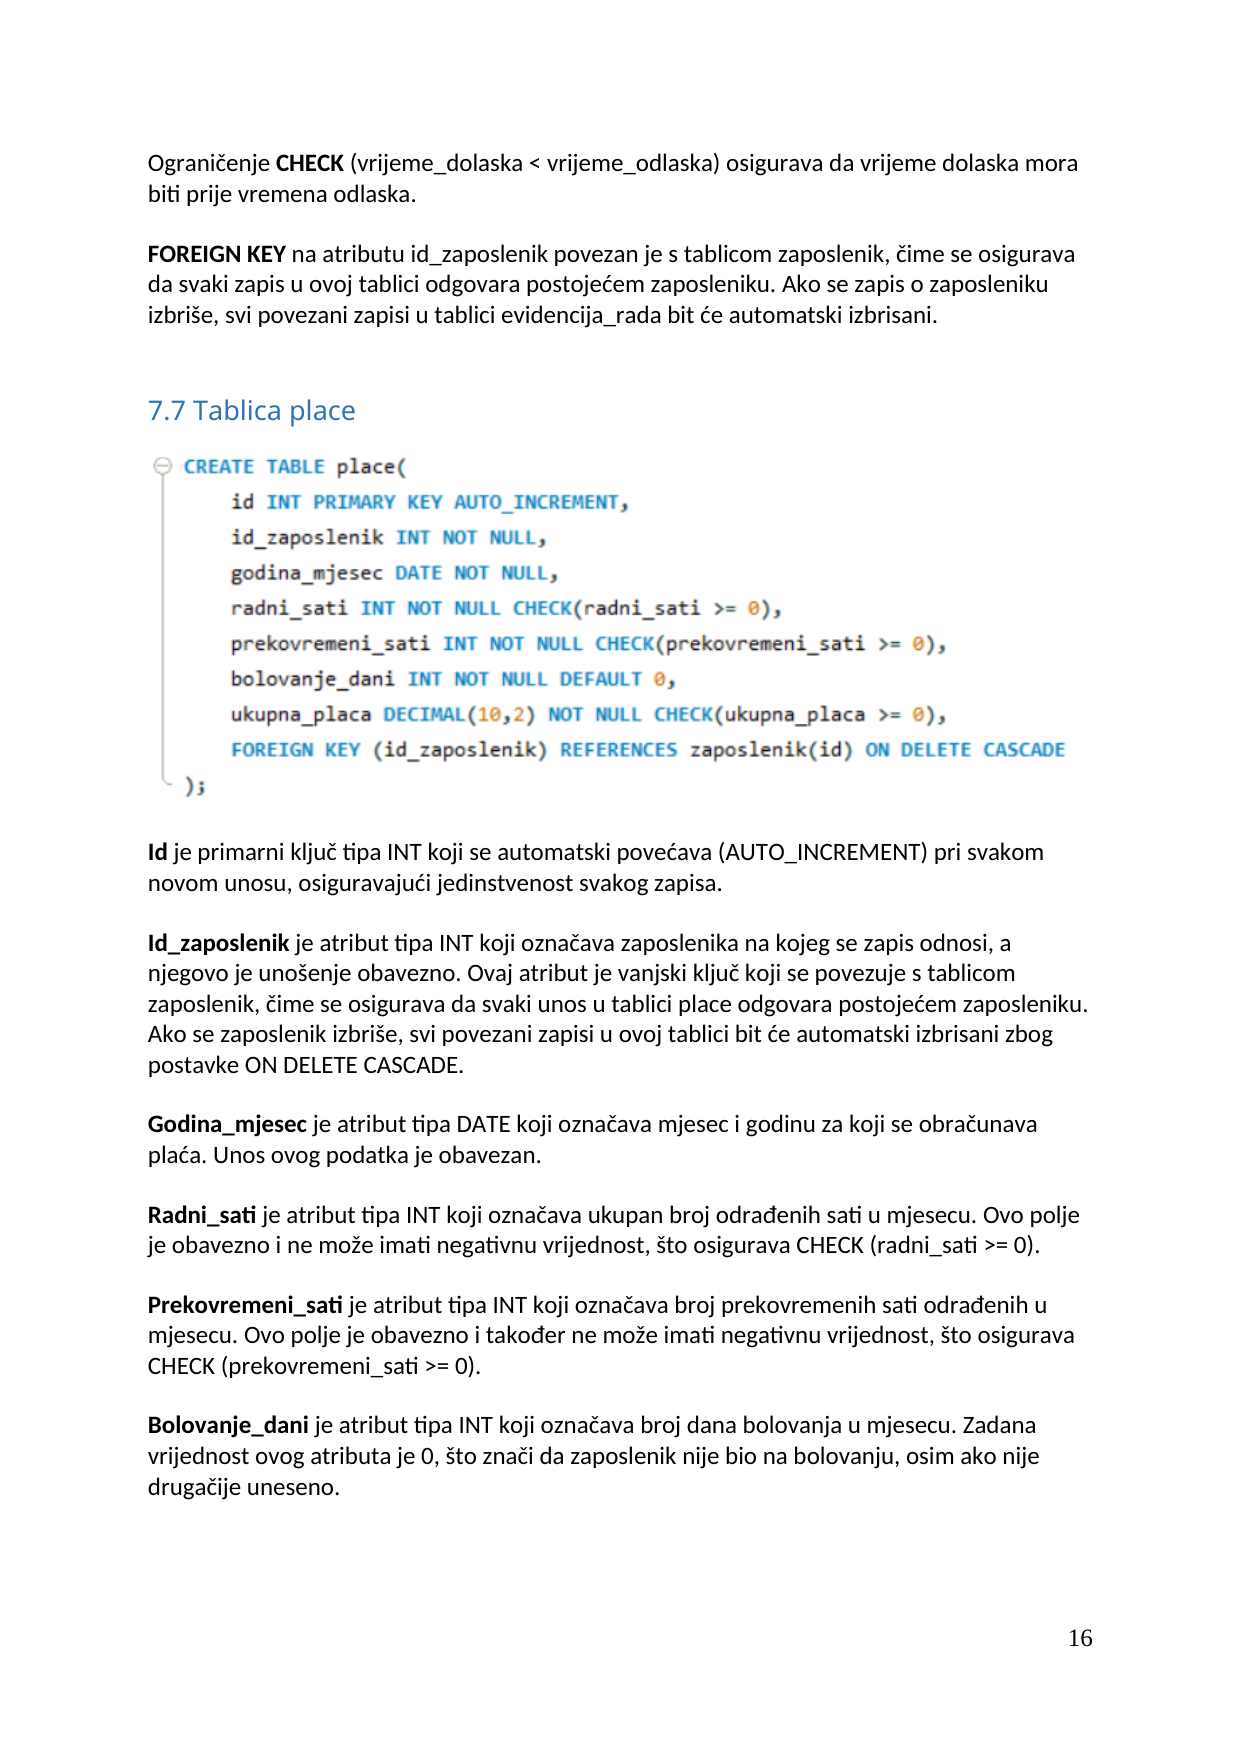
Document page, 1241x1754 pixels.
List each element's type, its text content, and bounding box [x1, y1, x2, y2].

text Prekovremeni_sati je atribut tipa INT koji označava broj prekovremenih sati odrađenih u mjesecu. Ovo polje je obavezno i također ne može imati negativnu vrijednost, što osigurava CHECK (prekovremeni_sati >= 0). [148, 1289, 1093, 1381]
text FOREIGN KEY na atributu id_zaposlenik povezan je s tablicom zaposlenik, čime se osigurava da svaki zapis u ovoj tablici odgovara postojećem zaposleniku. Ako se zapis o zaposleniku izbriše, svi povezani zapisi u tablici evidencija_rada bit će automatski izbrisani. [148, 238, 1093, 329]
text Ograničenje CHECK (vrijeme_dolaska < vrijeme_odlaska) osigurava da vrijeme dolaska mora biti prije vremena odlaska. [148, 148, 1093, 209]
text Id_zaposlenik je atribut tipa INT koji označava zaposlenika na kojeg se zapis odnosi, a njegovo je unošenje obavezno. Ovaj atribut je vanjski ključ koji se povezuje s tablicom zaposlenik, čime se osigurava da svaki unos u tablici place odgovara postojećem zaposleniku. Ako se zaposlenik izbriše, svi povezani zapisi u ovoj tablici bit će automatski izbrisani zbog postavke ON DELETE CASCADE. [148, 927, 1093, 1079]
text Bolovanje_dani je atribut tipa INT koji označava broj dana bolovanja u mjesecu. Zadana vrijednost ovog atributa je 0, što znači da zaposlenik nije bio na bolovanju, osim ako nije drugačije uneseno. [148, 1410, 1093, 1501]
text Godina_mjesec je atribut tipa DATE koji označava mjesec i godinu za koji se obračunava plaća. Unos ovog podatka je obavezan. [148, 1108, 1093, 1169]
subtitle 7.7 Tablica place [148, 391, 1093, 428]
picture [147, 457, 1093, 808]
text Id je primarni ključ tipa INT koji se automatski povećava (AUTO_INCREMENT) pri svakom novom unosu, osiguravajući jedinstvenost svakog zapisa. [148, 837, 1093, 898]
text Radni_sati je atribut tipa INT koji označava ukupan broj odrađenih sati u mjesecu. Ovo polje je obavezno i ne može imati negativnu vrijednost, što osigurava CHECK (radni_sati >= 0). [148, 1199, 1093, 1260]
